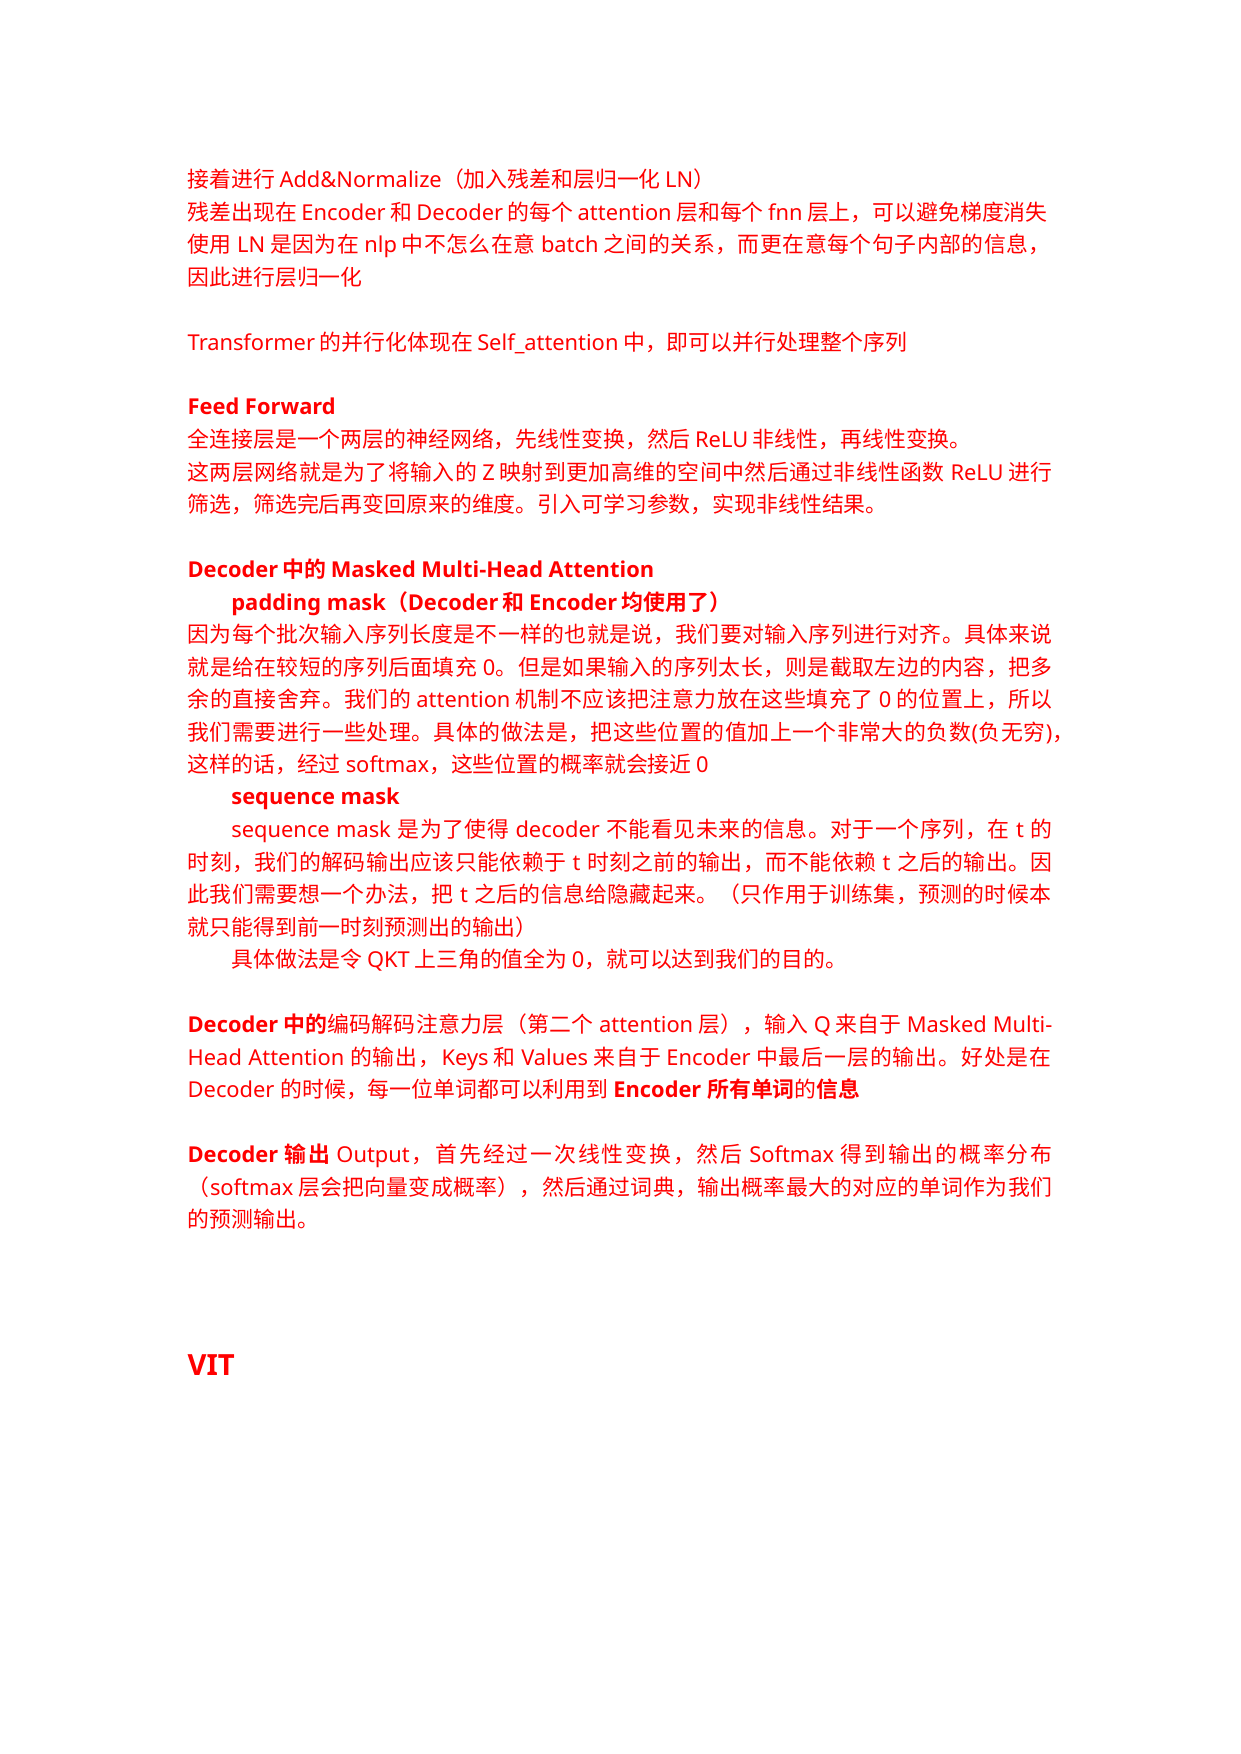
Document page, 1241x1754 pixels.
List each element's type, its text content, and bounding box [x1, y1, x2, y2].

text padding mask（Decoder和Encoder均使用了） [187, 584, 1053, 617]
text 这两层网络就是为了将输入的Z映射到更加高维的空间中然后通过非线性函数ReLU进行筛选，筛选完后再变回原来的维度。引入可学习参数，实现非线性结果。 [187, 454, 1053, 519]
text Decoder中的Masked Multi-Head Attention [187, 552, 1053, 584]
text 因为每个批次输入序列长度是不一样的也就是说，我们要对输入序列进行对齐。具体来说，就是给在较短的序列后面填充 0。但是如果输入的序列太长，则是截取左边的内容，把多余的直接舍弃。我们的attention机制不应该把注意力放在这些填充了0的位置上，所以我们需要进行一些处理。具体的做法是，把这些位置的值加上一个非常大的负数(负无穷)，这样的话，经过 softmax，这些位置的概率就会接近0 [187, 617, 1053, 779]
text 具体做法是令QKT上三角的值全为0，就可以达到我们的目的。 [187, 942, 1053, 974]
text 使用LN是因为在nlp中不怎么在意batch之间的关系，而更在意每个句子内部的信息，因此进行层归一化 [187, 227, 1053, 292]
text Feed Forward [187, 389, 1053, 422]
text Transformer的并行化体现在Self_attention中，即可以并行处理整个序列 [187, 324, 1053, 357]
text VIT [187, 1332, 1053, 1397]
text 残差出现在Encoder和Decoder的每个attention层和每个fnn层上，可以避免梯度消失 [187, 194, 1053, 227]
text 接着进行Add&Normalize（加入残差和层归一化LN） [187, 162, 1053, 194]
text Decoder输出Output，首先经过一次线性变换，然后Softmax得到输出的概率分布（softmax层会把向量变成概率），然后通过词典，输出概率最大的对应的单词作为我们的预测输出。 [187, 1137, 1053, 1234]
text 全连接层是一个两层的神经网络，先线性变换，然后ReLU非线性，再线性变换。 [187, 422, 1053, 454]
text sequence mask [187, 779, 1053, 812]
text sequence mask 是为了使得 decoder 不能看见未来的信息。对于一个序列，在 t 的时刻，我们的解码输出应该只能依赖于 t 时刻之前的输出，而不能依赖 t 之后的输出。因此我们需要想一个办法，把 t 之后的信息给隐藏起来。（只作用于训练集，预测的时候本就只能得到前一时刻预测出的输出） [187, 812, 1053, 942]
text Decoder中的编码解码注意力层（第二个attention层），输入Q来自于Masked Multi-Head Attention的输出，Keys和Values来自于Encoder中最后一层的输出。好处是在 Decoder 的时候，每一位单词都可以利用到 Encoder 所有单词的信息 [187, 1007, 1053, 1104]
